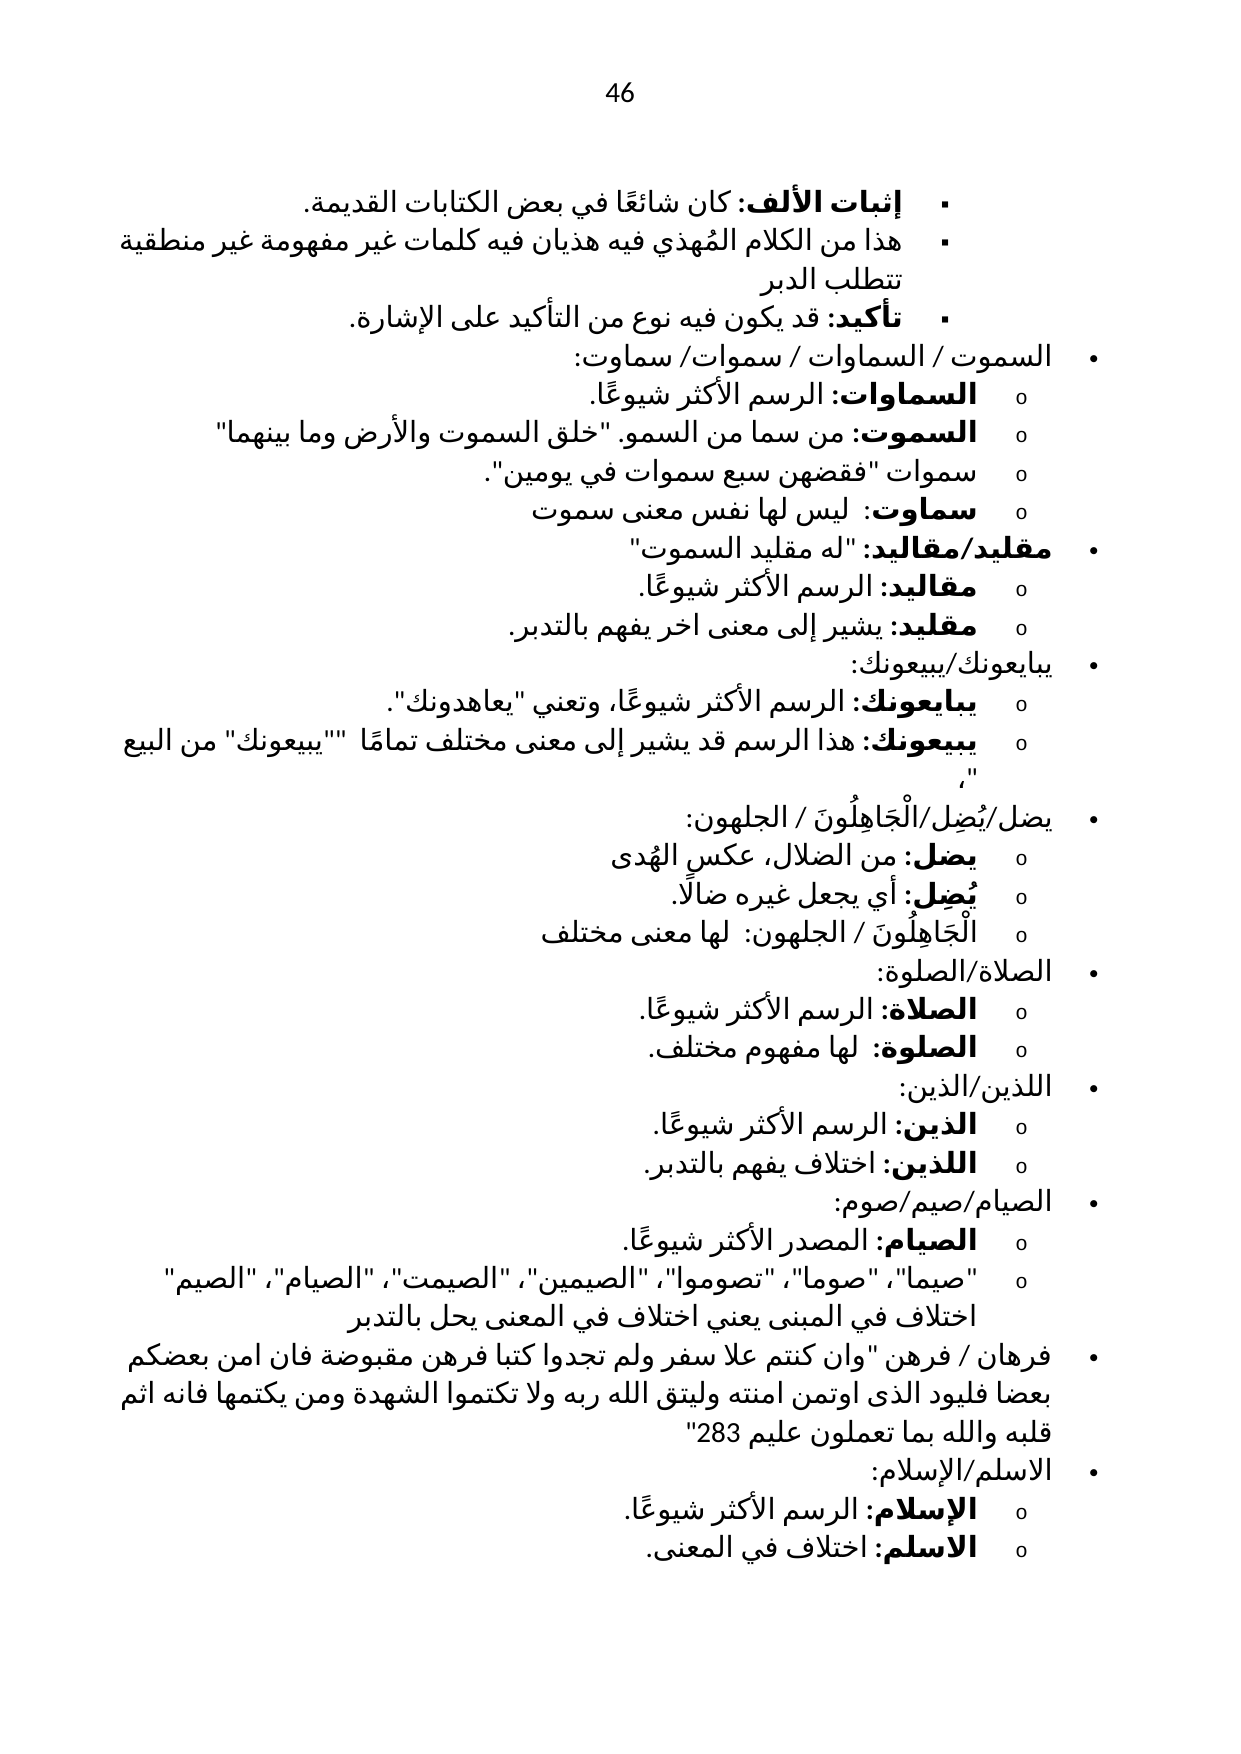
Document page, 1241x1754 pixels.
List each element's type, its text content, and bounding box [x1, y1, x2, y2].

list الاسلم: اختلاف في المعنى. [112, 1529, 1015, 1565]
list الذين: الرسم الأكثر شيوعًا. [112, 1106, 1015, 1142]
list يبايعونك/يبيعونك: [112, 645, 1090, 681]
list سماوت: ليس لها نفس معنى سموت [112, 491, 1015, 527]
list الصلاة/الصلوة: [112, 953, 1090, 988]
list السموت / السماوات / سموات/ سماوت: [112, 338, 1090, 373]
list الصلاة: الرسم الأكثر شيوعًا. [112, 991, 1015, 1027]
list الصيام/صيم/صوم: [112, 1183, 1090, 1219]
list "صيما"، "صوما"، "تصوموا"، "الصيمين"، "الصيمت"، "الصيام"، "الصيم" اختلاف في المبنى يعني اختلاف في المعنى يحل بالتدبر [112, 1260, 1015, 1334]
list اللذين: اختلاف يفهم بالتدبر. [112, 1145, 1015, 1180]
list سموات "فقضهن سبع سموات في يومين". [112, 453, 1015, 488]
list مقليد: يشير إلى معنى اخر يفهم بالتدبر. [112, 607, 1015, 642]
list هذا من الكلام المُهذي فيه هذيان فيه كلمات غير مفهومة غير منطقية تتطلب الدبر [112, 222, 940, 296]
list الصلوة: لها مفهوم مختلف. [112, 1029, 1015, 1065]
list يبيعونك: هذا الرسم قد يشير إلى معنى مختلف تمامًا ""يبيعونك" من البيع "، [112, 722, 1015, 796]
list تأكيد: قد يكون فيه نوع من التأكيد على الإشارة. [112, 299, 940, 335]
list اللذين/الذين: [112, 1068, 1090, 1103]
list الصيام: المصدر الأكثر شيوعًا. [112, 1222, 1015, 1257]
list مقاليد: الرسم الأكثر شيوعًا. [112, 568, 1015, 604]
list فرهان / فرهن "وان كنتم علا سفر ولم تجدوا كتبا فرهن مقبوضة فان امن بعضكم بعضا فليود الذى اوتمن امنته وليتق الله ربه ولا تكتموا الشهدة ومن يكتمها فانه اثم قلبه والله بما تعملون عليم 283" [112, 1337, 1090, 1449]
list السماوات: الرسم الأكثر شيوعًا. [112, 376, 1015, 412]
list الْجَاهِلُونَ / الجلهون: لها معنى مختلف [112, 914, 1015, 950]
list يضل/يُضِل/الْجَاهِلُونَ / الجلهون: [112, 799, 1090, 834]
list الاسلم/الإسلام: [112, 1452, 1090, 1488]
list الإسلام: الرسم الأكثر شيوعًا. [112, 1491, 1015, 1526]
list يبايعونك: الرسم الأكثر شيوعًا، وتعني "يعاهدونك". [112, 683, 1015, 719]
list مقليد/مقاليد: "له مقليد السموت" [112, 530, 1090, 565]
list إثبات الألف: كان شائعًا في بعض الكتابات القديمة. [112, 184, 940, 219]
list يُضِل: أي يجعل غيره ضالًا. [112, 876, 1015, 911]
list السموت: من سما من السمو. "خلق السموت والأرض وما بينهما" [112, 414, 1015, 450]
list يضل: من الضلال، عكس الهُدى [112, 837, 1015, 873]
